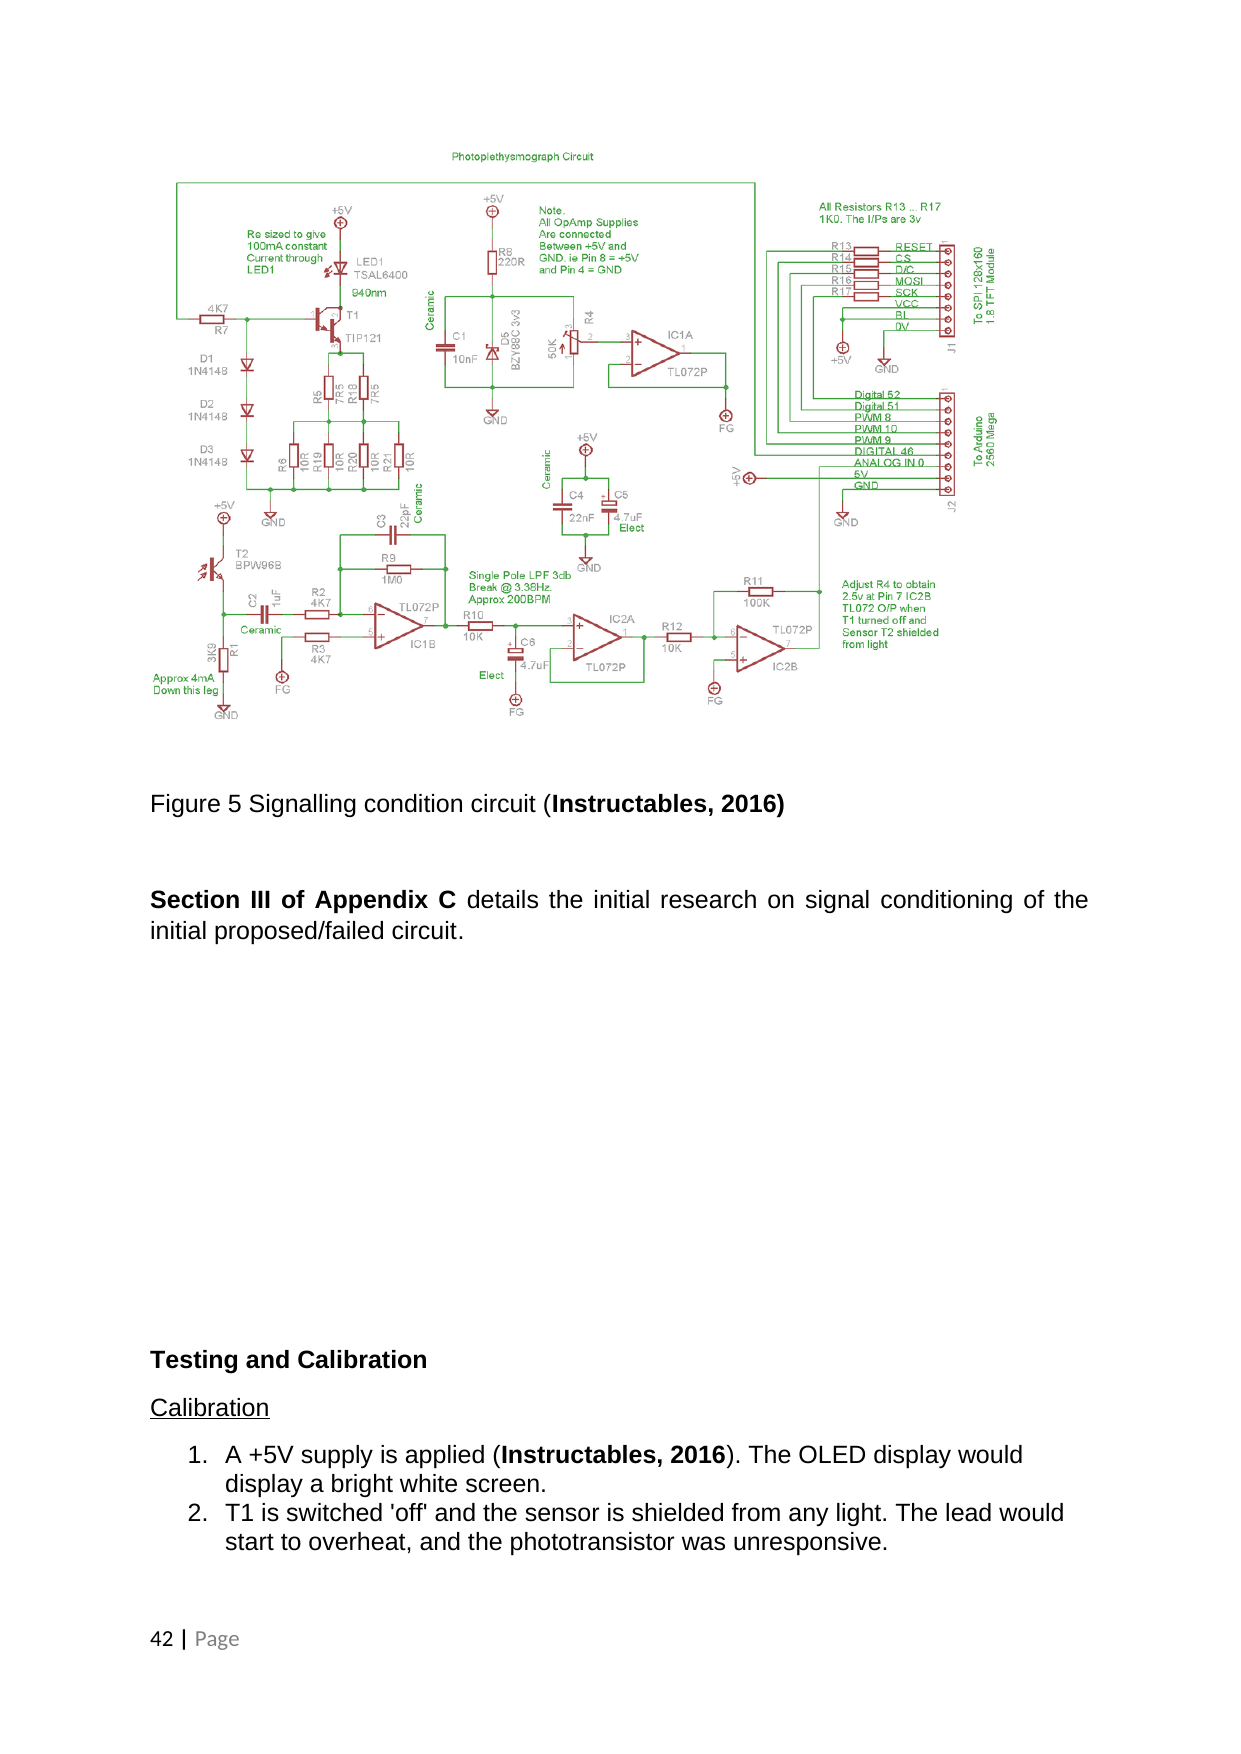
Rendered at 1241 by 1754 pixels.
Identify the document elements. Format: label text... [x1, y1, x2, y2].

text Figure 5 Signalling condition circuit (Instructables, 2016) [150, 789, 1090, 818]
text Testing and Calibration [150, 1345, 1090, 1374]
text Section III of Appendix C details the initial research on signal conditioning of the initial proposed/failed circuit. [150, 885, 1090, 944]
picture [150, 150, 998, 723]
title A +5V supply is applied (Instructables, 2016). The OLED display would display a bright white screen. [187, 1441, 1090, 1498]
title T1 is switched 'off' and the sensor is shielded from any light. The lead would start to overheat, and the phototransistor was unresponsive. [187, 1498, 1090, 1556]
text Calibration [150, 1393, 1090, 1422]
